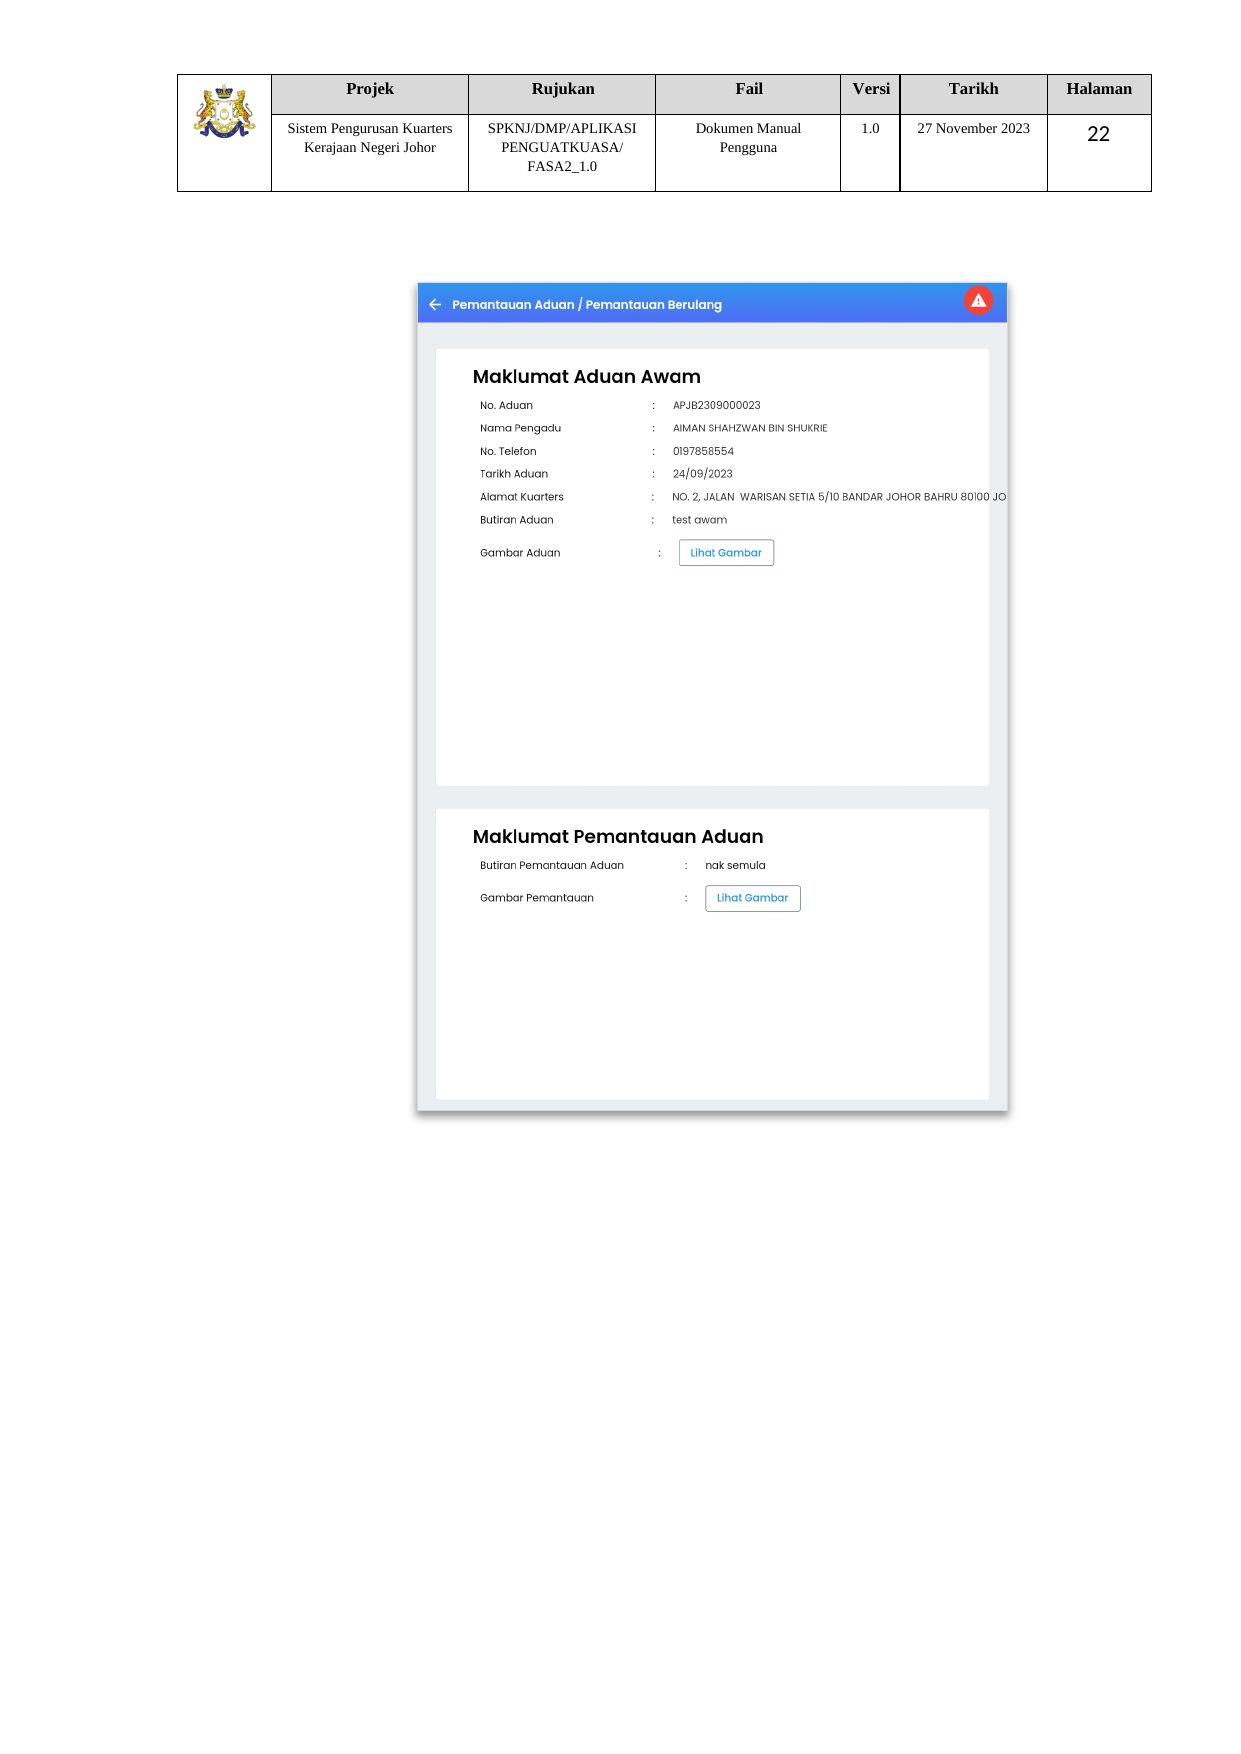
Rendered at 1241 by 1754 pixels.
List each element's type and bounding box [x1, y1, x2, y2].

table_header [333, 276, 1092, 1142]
picture [418, 283, 1007, 1110]
picture [193, 79, 256, 146]
